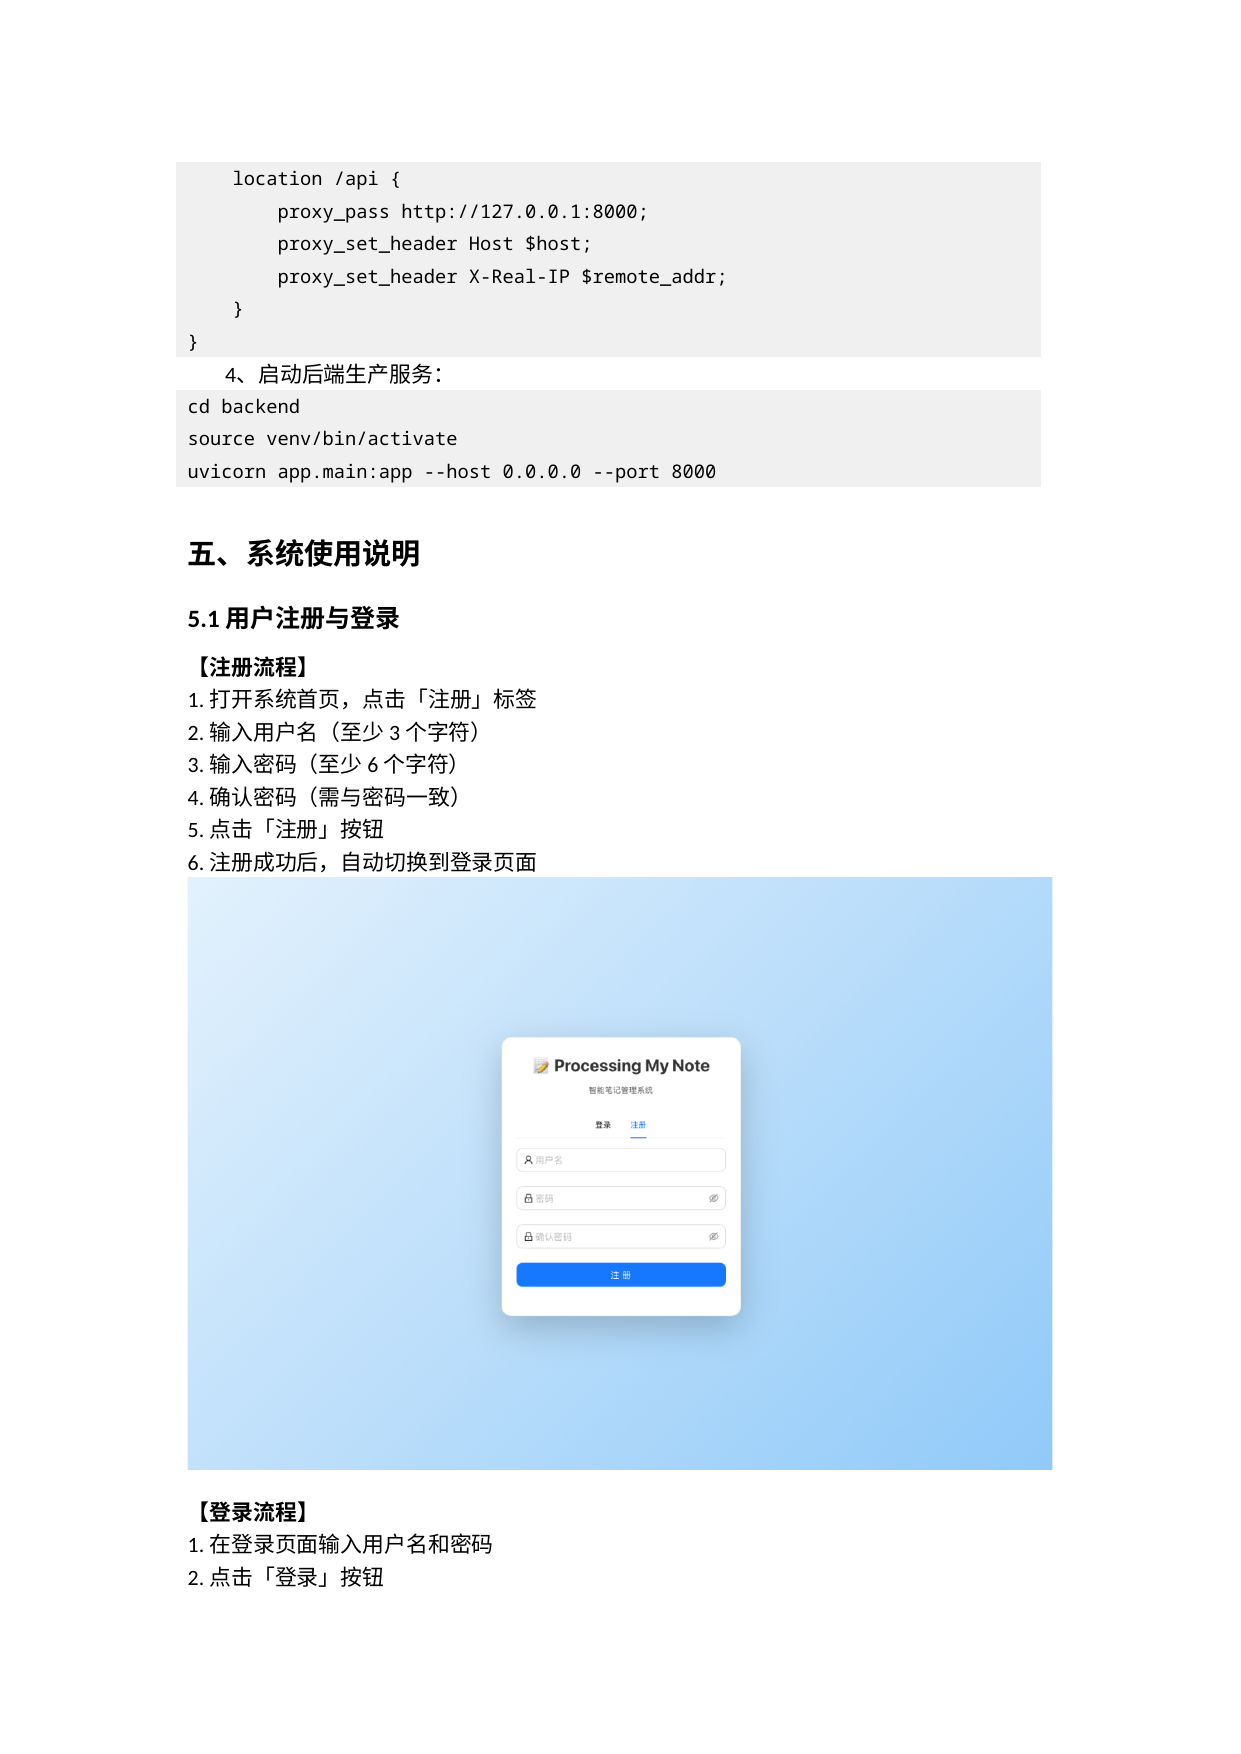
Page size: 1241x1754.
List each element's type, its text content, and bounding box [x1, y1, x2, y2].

table_header cd backend source venv/bin/activate uvicorn app.main:app --host 0.0.0.0 --port 8000 [176, 390, 1041, 487]
text 3. 输入密码（至少 6 个字符） [187, 747, 1053, 779]
text 6. 注册成功后，自动切换到登录页面 [187, 844, 1053, 877]
text 【登录流程】 [187, 1494, 1053, 1527]
text 2. 点击「登录」按钮 [187, 1559, 1053, 1592]
text 5.1 用户注册与登录 [187, 584, 1053, 649]
text 4. 确认密码（需与密码一致） [187, 779, 1053, 812]
text 五、系统使用说明 [187, 519, 1053, 584]
text 2. 输入用户名（至少 3 个字符） [187, 714, 1053, 747]
text 1. 在登录页面输入用户名和密码 [187, 1527, 1053, 1559]
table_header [176, 162, 1041, 357]
picture [187, 877, 1053, 1470]
text 【注册流程】 [187, 649, 1053, 682]
text 4、启动后端生产服务： [225, 357, 1053, 389]
text 1. 打开系统首页，点击「注册」标签 [187, 682, 1053, 714]
text 5. 点击「注册」按钮 [187, 812, 1053, 844]
